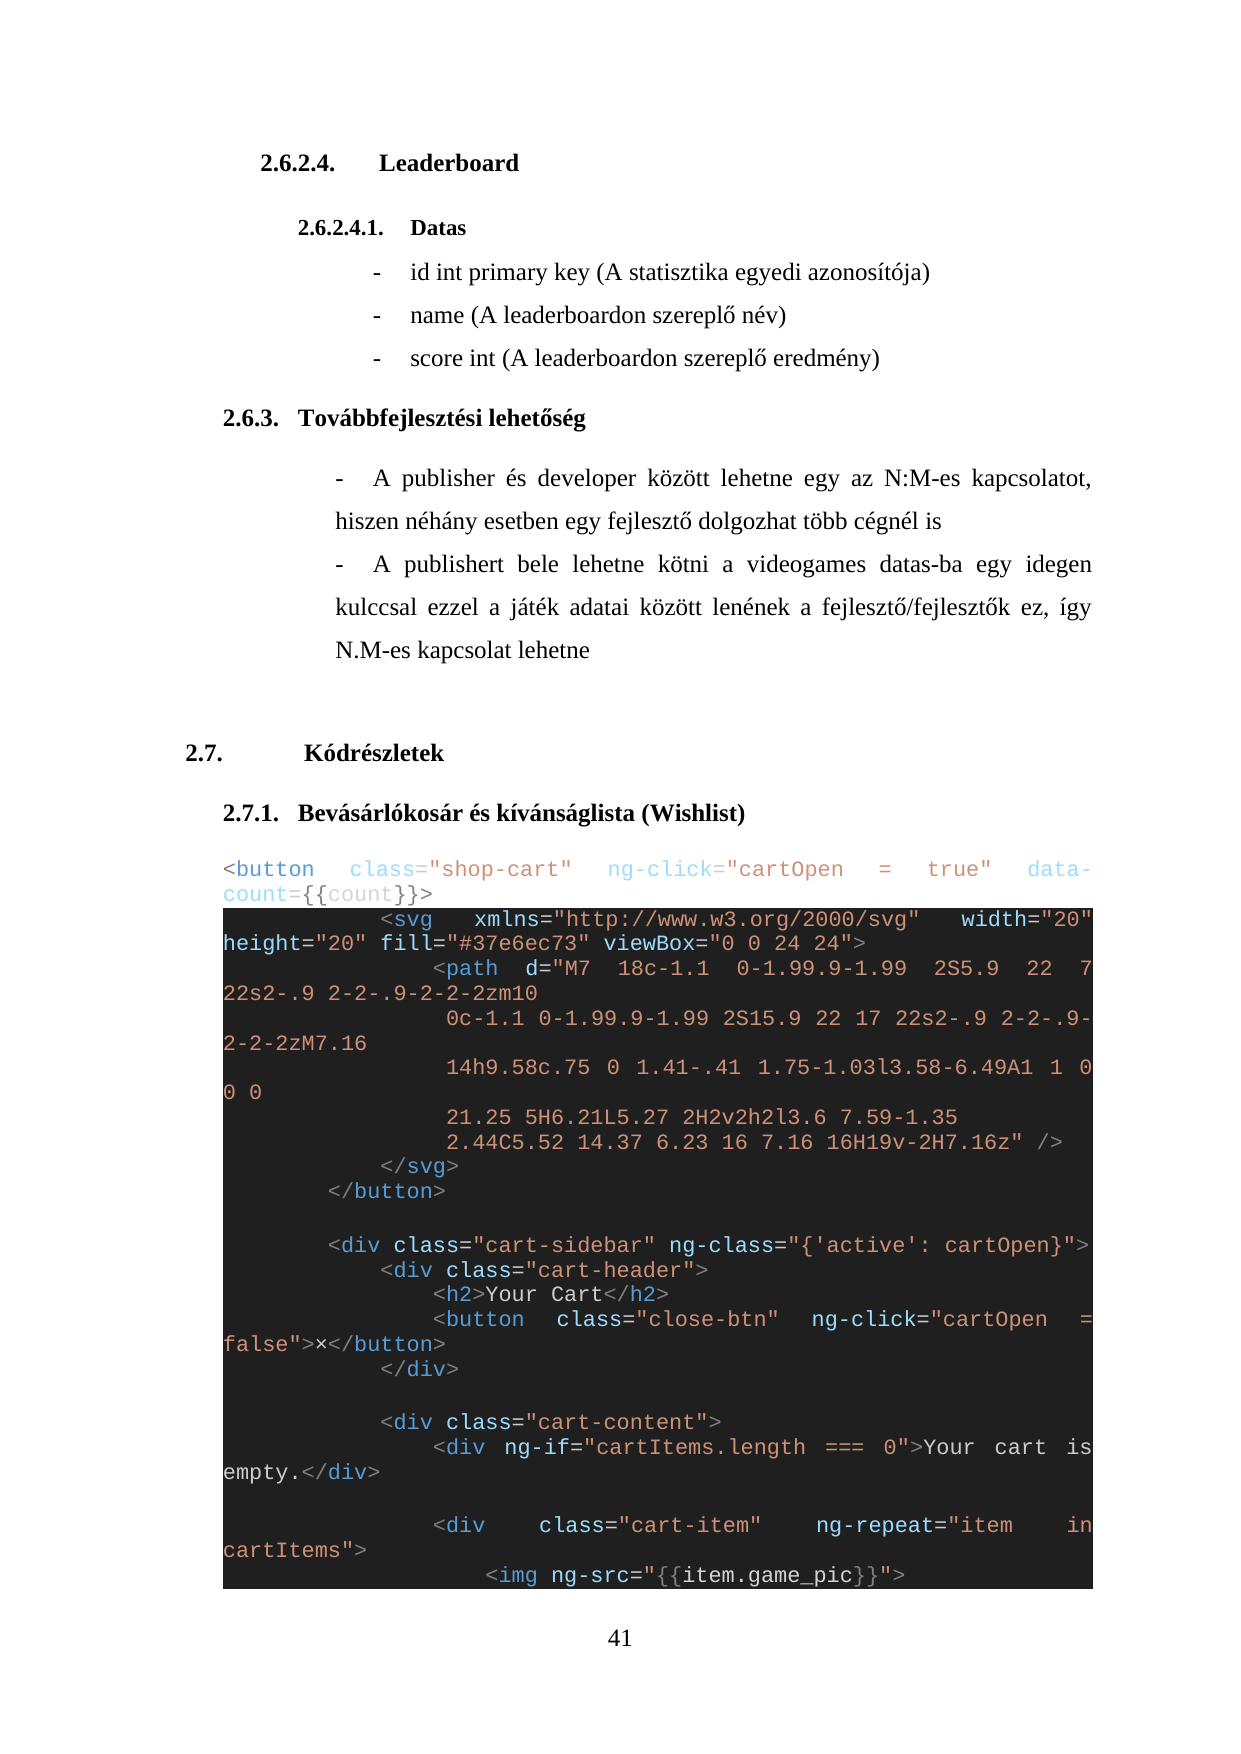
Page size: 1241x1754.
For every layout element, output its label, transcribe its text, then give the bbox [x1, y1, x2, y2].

text </svg> [223, 1156, 1093, 1180]
text <div class="cart-sidebar" ng-class="{'active': cartOpen}"> [223, 1234, 1093, 1259]
text 21.25 5H6.21L5.27 2H2v2h2l3.6 7.59-1.35 [223, 1106, 1093, 1131]
subtitle Bevásárlókosár és kívánságlista (Wishlist) [223, 798, 1093, 827]
text <button class="close-btn" ng-click="cartOpen = false">×</button> [223, 1308, 1093, 1358]
text <div class="cart-content"> [223, 1411, 1093, 1436]
text </div> [223, 1358, 1093, 1383]
subtitle Kódrészletek [185, 738, 1093, 767]
text </button> [223, 1180, 1093, 1205]
subtitle Leaderboard [260, 148, 1093, 176]
text <img ng-src="{{item.game_pic}}"> [223, 1564, 1093, 1589]
text <button class="shop-cart" ng-click="cartOpen = true" data-count={{count}}> [223, 858, 1093, 908]
text <svg xmlns="http://www.w3.org/2000/svg" width="20" height="20" fill="#37e6ec73" viewBox="0 0 24 24"> [223, 908, 1093, 957]
subtitle Datas [298, 214, 1093, 240]
text <h2>Your Cart</h2> [223, 1283, 1093, 1308]
text <div class="cart-item" ng-repeat="item in cartItems"> [223, 1514, 1093, 1564]
text <div ng-if="cartItems.length === 0">Your cart is empty.</div> [223, 1436, 1093, 1486]
text 2.44C5.52 14.37 6.23 16 7.16 16H19v-2H7.16z" /> [223, 1131, 1093, 1156]
list score int (A leaderboardon szereplő eredmény) [373, 343, 1093, 372]
list id int primary key (A statisztika egyedi azonosítója) [373, 257, 1093, 286]
list - A publishert bele lehetne kötni a videogames datas-ba egy idegen kulccsal ezzel a játék adatai között lenének a fejlesztő/fejlesztők ez, így N.M-es kapcsolat lehetne [335, 549, 1093, 664]
text <path d="M7 18c-1.1 0-1.99.9-1.99 2S5.9 22 7 22s2-.9 2-2-.9-2-2-2zm10 [223, 957, 1093, 1007]
subtitle Továbbfejlesztési lehetőség [223, 403, 1093, 432]
text 14h9.58c.75 0 1.41-.41 1.75-1.03l3.58-6.49A1 1 0 0 0 [223, 1056, 1093, 1106]
text <div class="cart-header"> [223, 1259, 1093, 1283]
list name (A leaderboardon szereplő név) [373, 300, 1093, 329]
text 0c-1.1 0-1.99.9-1.99 2S15.9 22 17 22s2-.9 2-2-.9-2-2-2zM7.16 [223, 1007, 1093, 1056]
text - A publisher és developer között lehetne egy az N:M-es kapcsolatot, hiszen néhány esetben egy fejlesztő dolgozhat több cégnél is [335, 463, 1093, 535]
